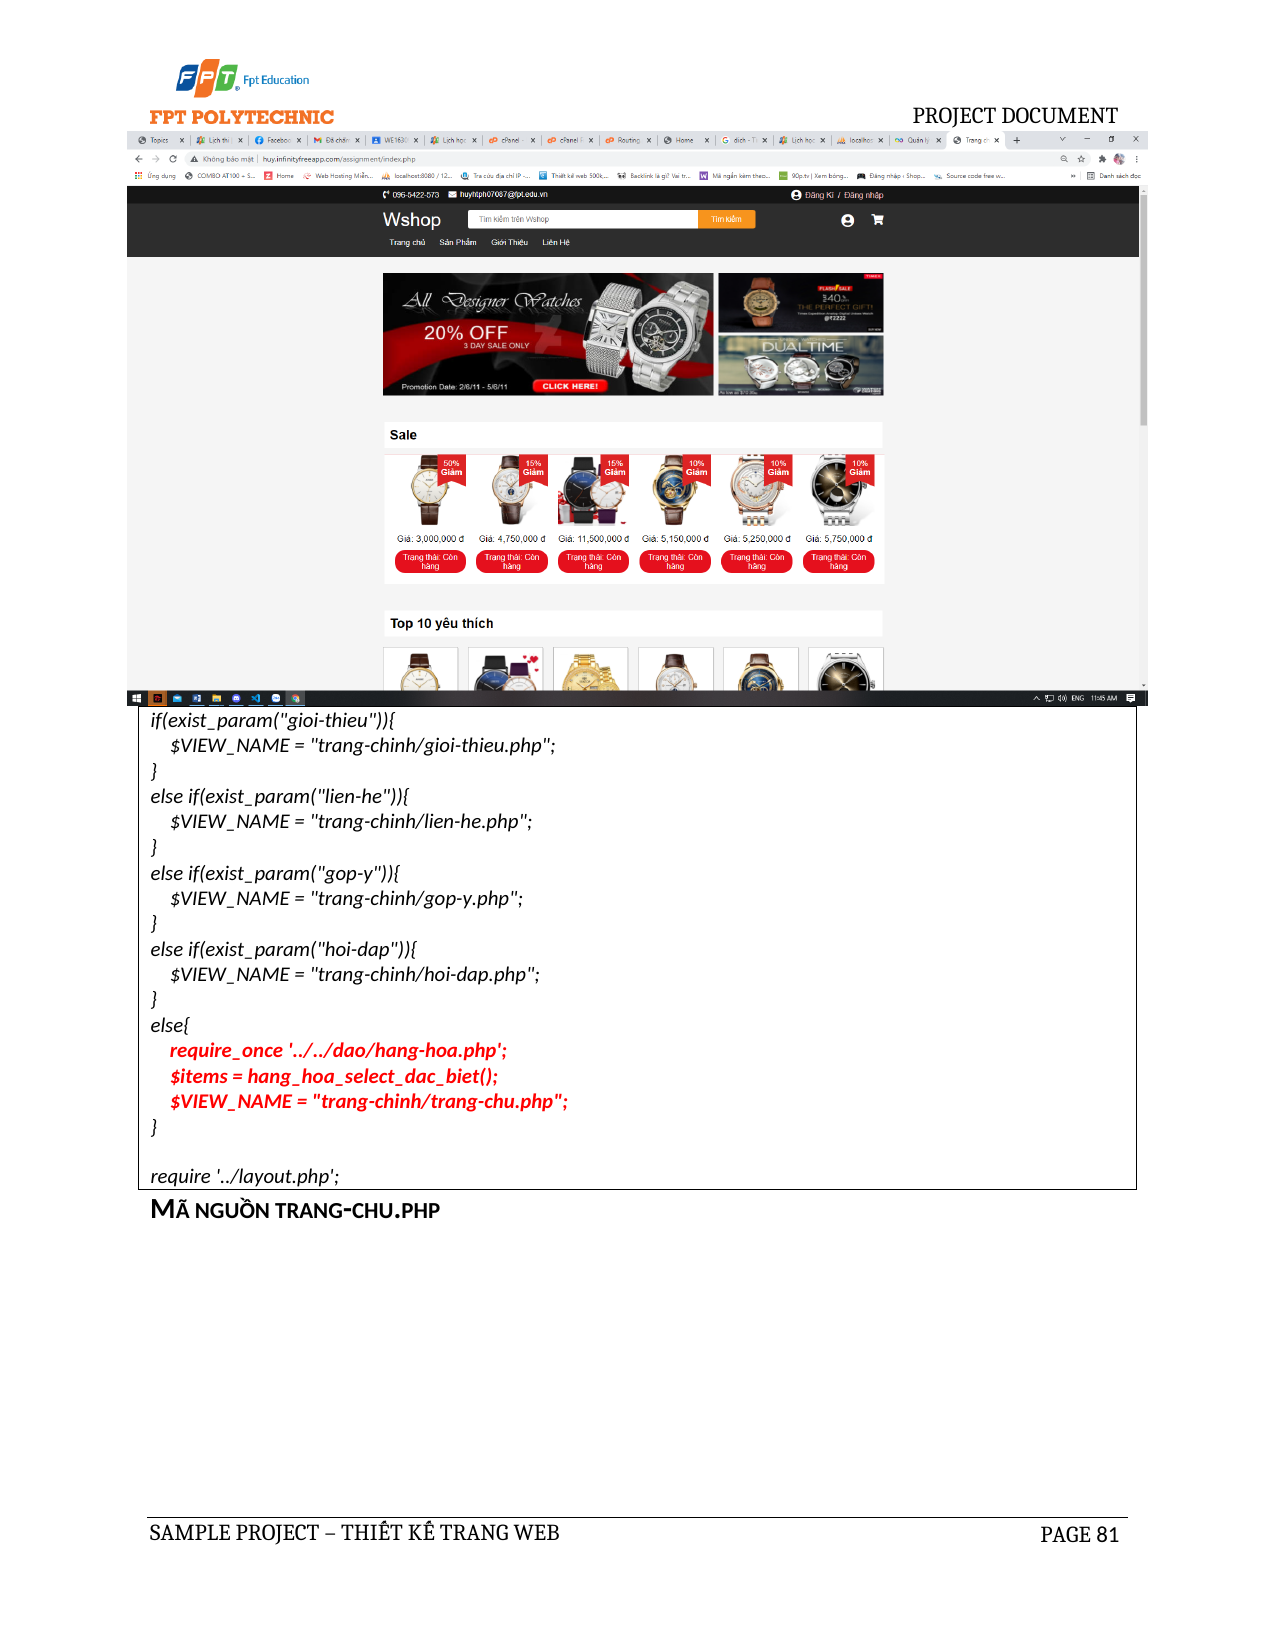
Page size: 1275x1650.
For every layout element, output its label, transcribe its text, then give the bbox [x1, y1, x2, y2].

text MÃ NGUỒN TRANG-CHU.PHP [150, 1191, 1148, 1226]
table_header if(exist_param("gioi-thieu")){ $VIEW_NAME = "trang-chinh/gioi-thieu.php"; } else if(exist_param("lien-he")){ $VIEW_NAME = "trang-chinh/lien-he.php"; } else if(exist_param("gop-y")){ $VIEW_NAME = "trang-chinh/gop-y.php"; } else if(exist_param("hoi-dap")){ $VIEW_NAME = "trang-chinh/hoi-dap.php"; } else{ require_once '../../dao/hang-hoa.php'; $items = hang_hoa_select_dac_biet(); $VIEW_NAME = "trang-chinh/trang-chu.php"; } require '../layout.php'; [139, 707, 1136, 1189]
picture [150, 59, 334, 124]
picture [127, 131, 1148, 706]
